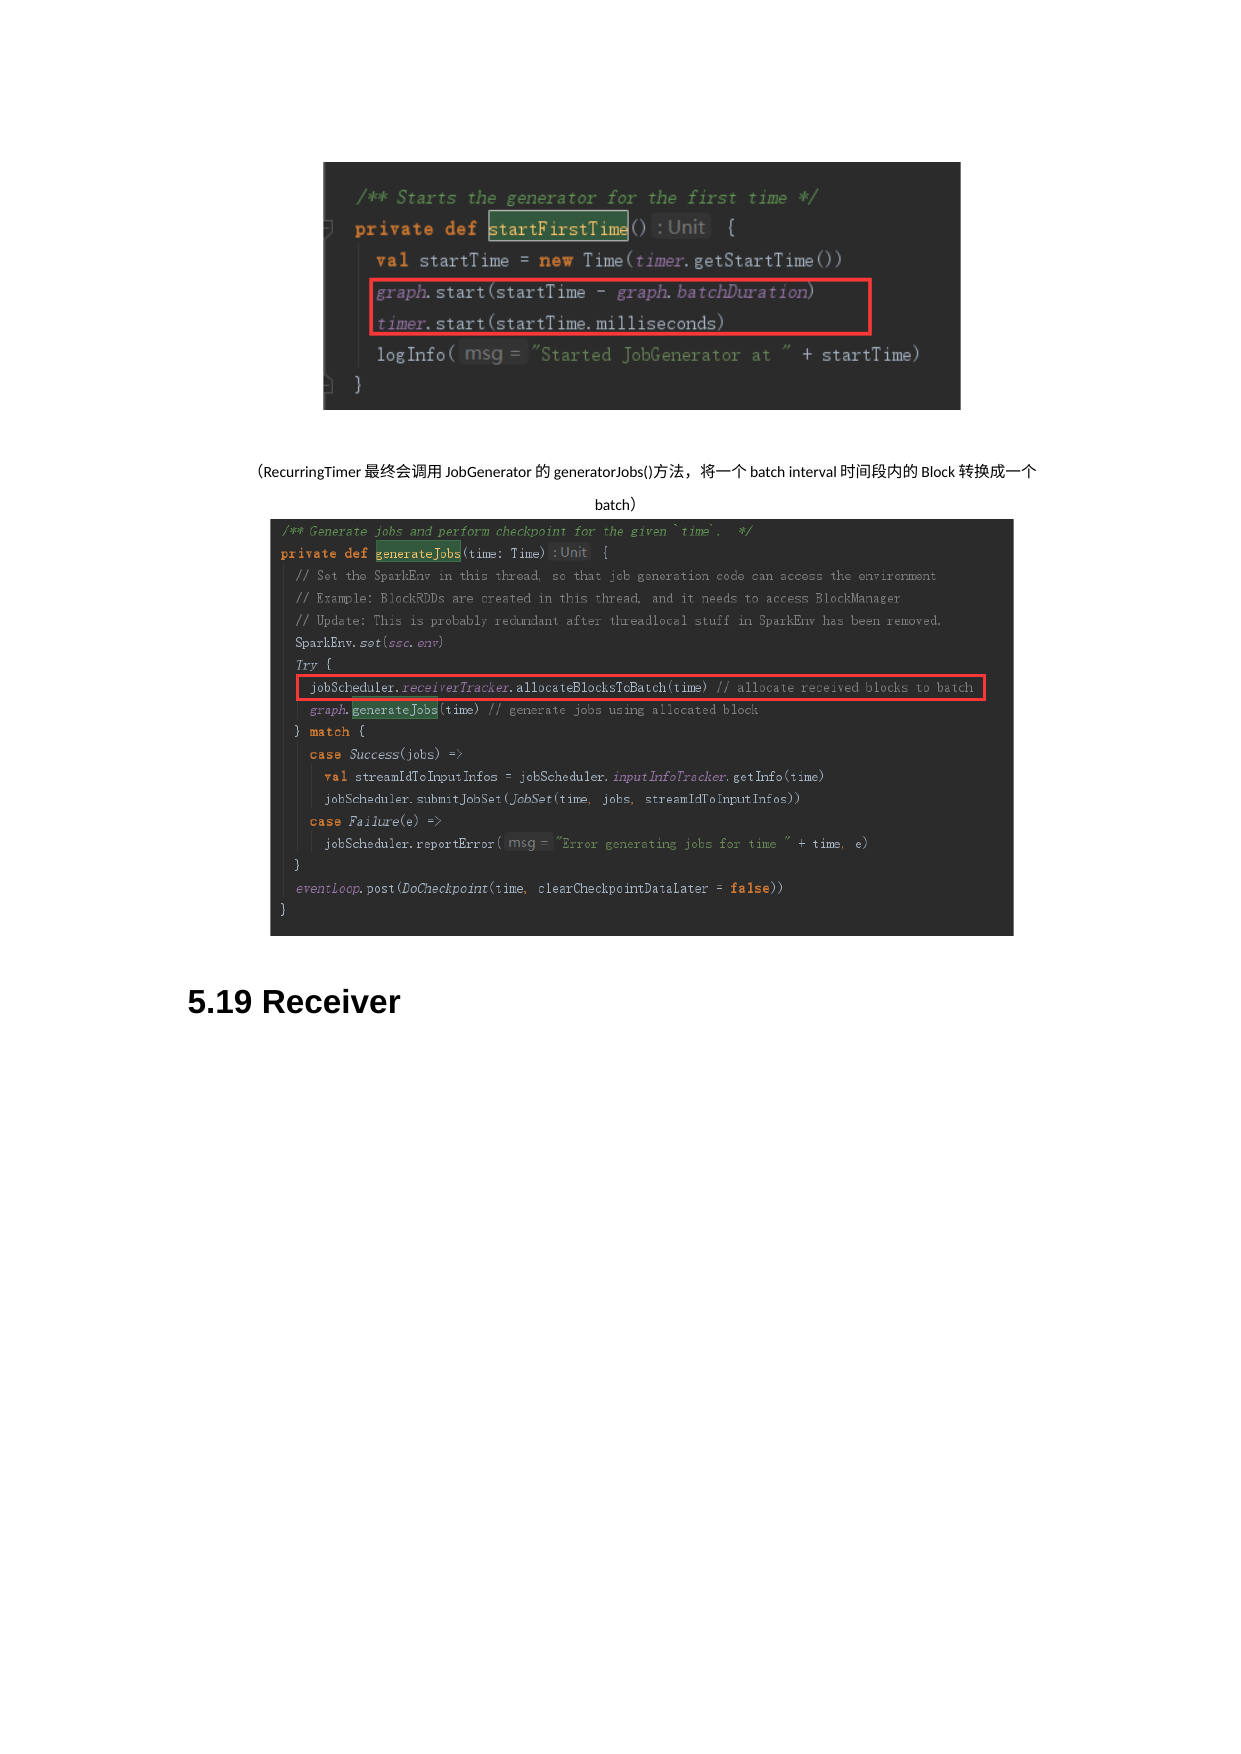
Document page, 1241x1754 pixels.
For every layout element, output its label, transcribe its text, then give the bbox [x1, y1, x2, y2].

picture [323, 162, 961, 410]
subtitle 5.19 Receiver [187, 969, 1053, 1034]
picture [270, 519, 1014, 936]
text （RecurringTimer最终会调用JobGenerator的generatorJobs()方法，将一个batch interval时间段内的Block转换成一个batch） [187, 454, 1053, 519]
